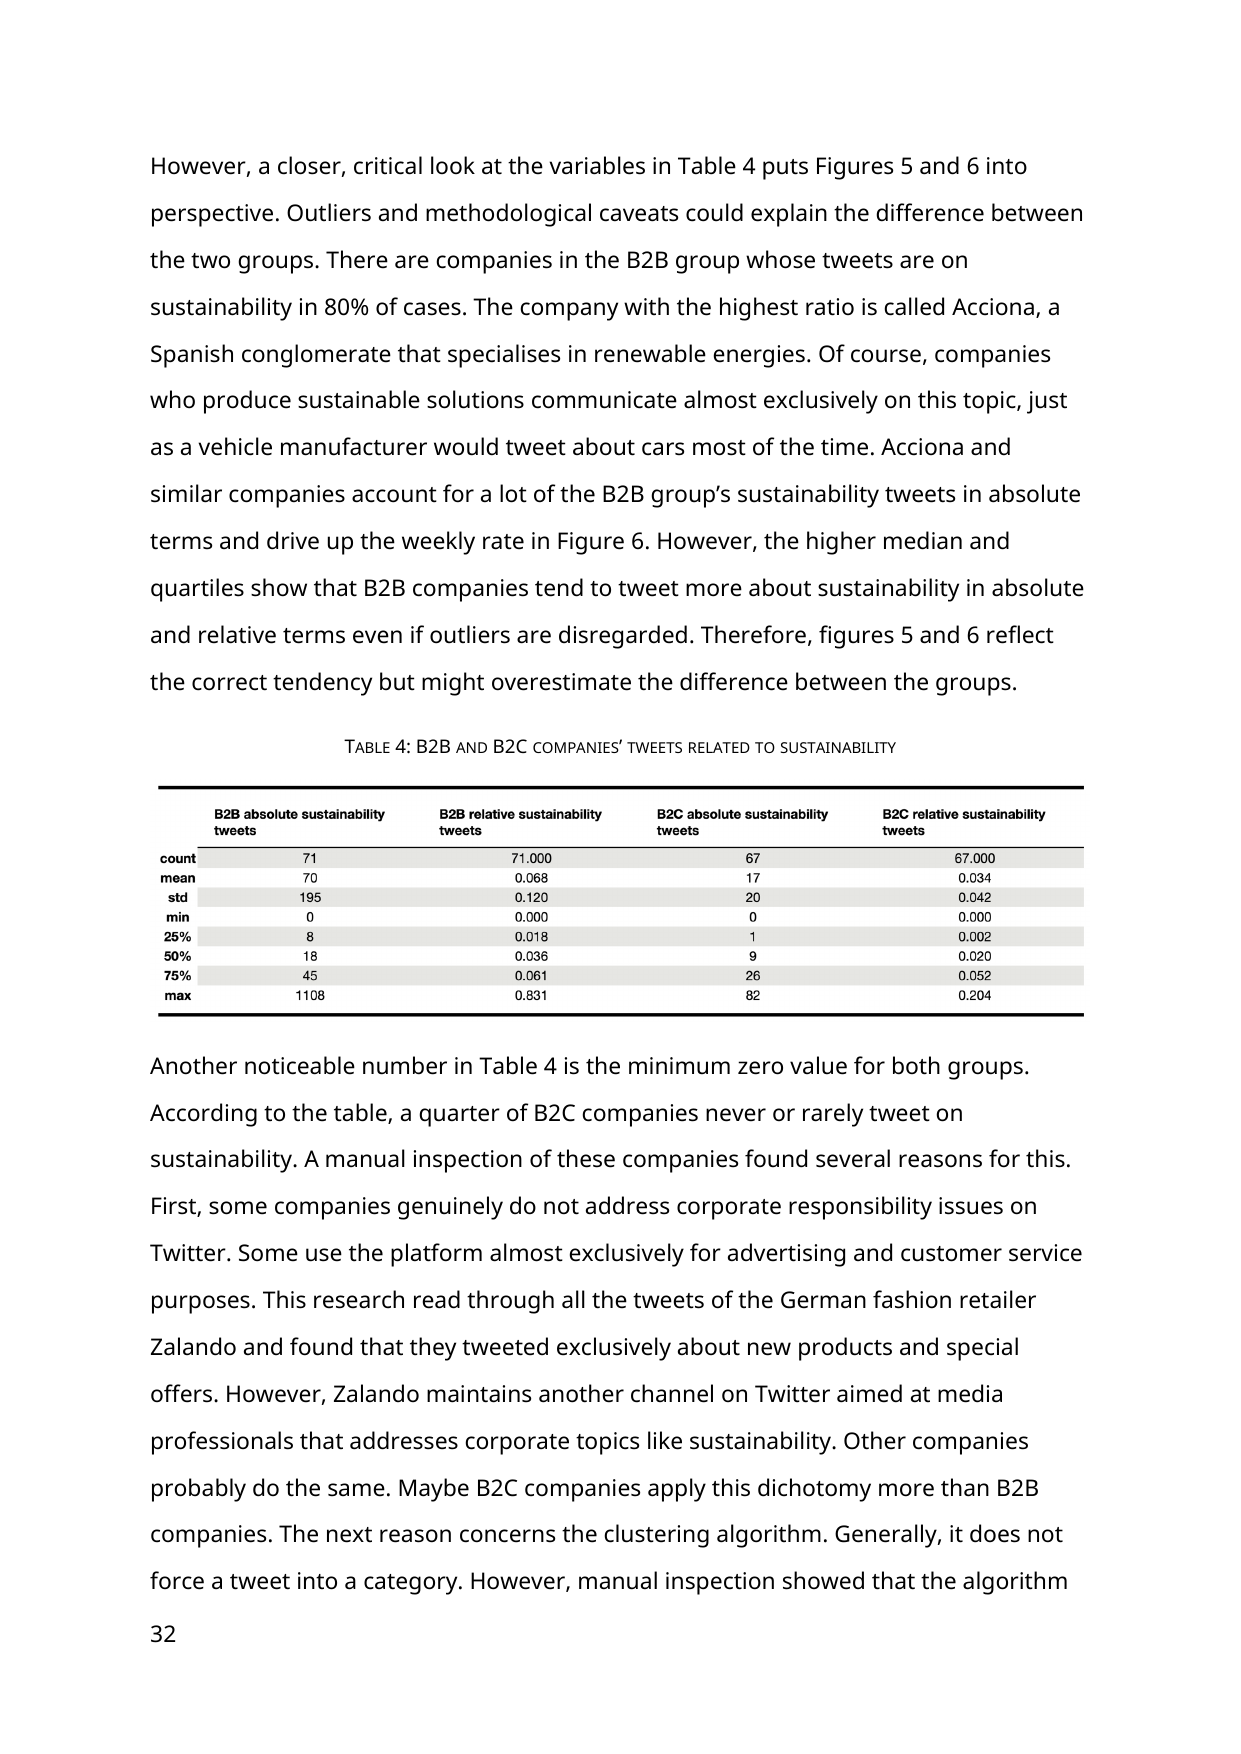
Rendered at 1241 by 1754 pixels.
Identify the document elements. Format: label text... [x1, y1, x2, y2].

text However, a closer, critical look at the variables in Table 4 puts Figures 5 and 6 into perspective. Outliers and methodological caveats could explain the difference between the two groups. There are companies in the B2B group whose tweets are on sustainability in 80% of cases. The company with the highest ratio is called Acciona, a Spanish conglomerate that specialises in renewable energies. Of course, companies who produce sustainable solutions communicate almost exclusively on this topic, just as a vehicle manufacturer would tweet about cars most of the time. Acciona and similar companies account for a lot of the B2B group’s sustainability tweets in absolute terms and drive up the weekly rate in Figure 6. However, the higher median and quartiles show that B2B companies tend to tweet more about sustainability in absolute and relative terms even if outliers are disregarded. Therefore, figures 5 and 6 reflect the correct tendency but might overestimate the difference between the groups. [150, 150, 1090, 697]
picture [150, 779, 1091, 1022]
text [150, 1050, 1090, 1597]
